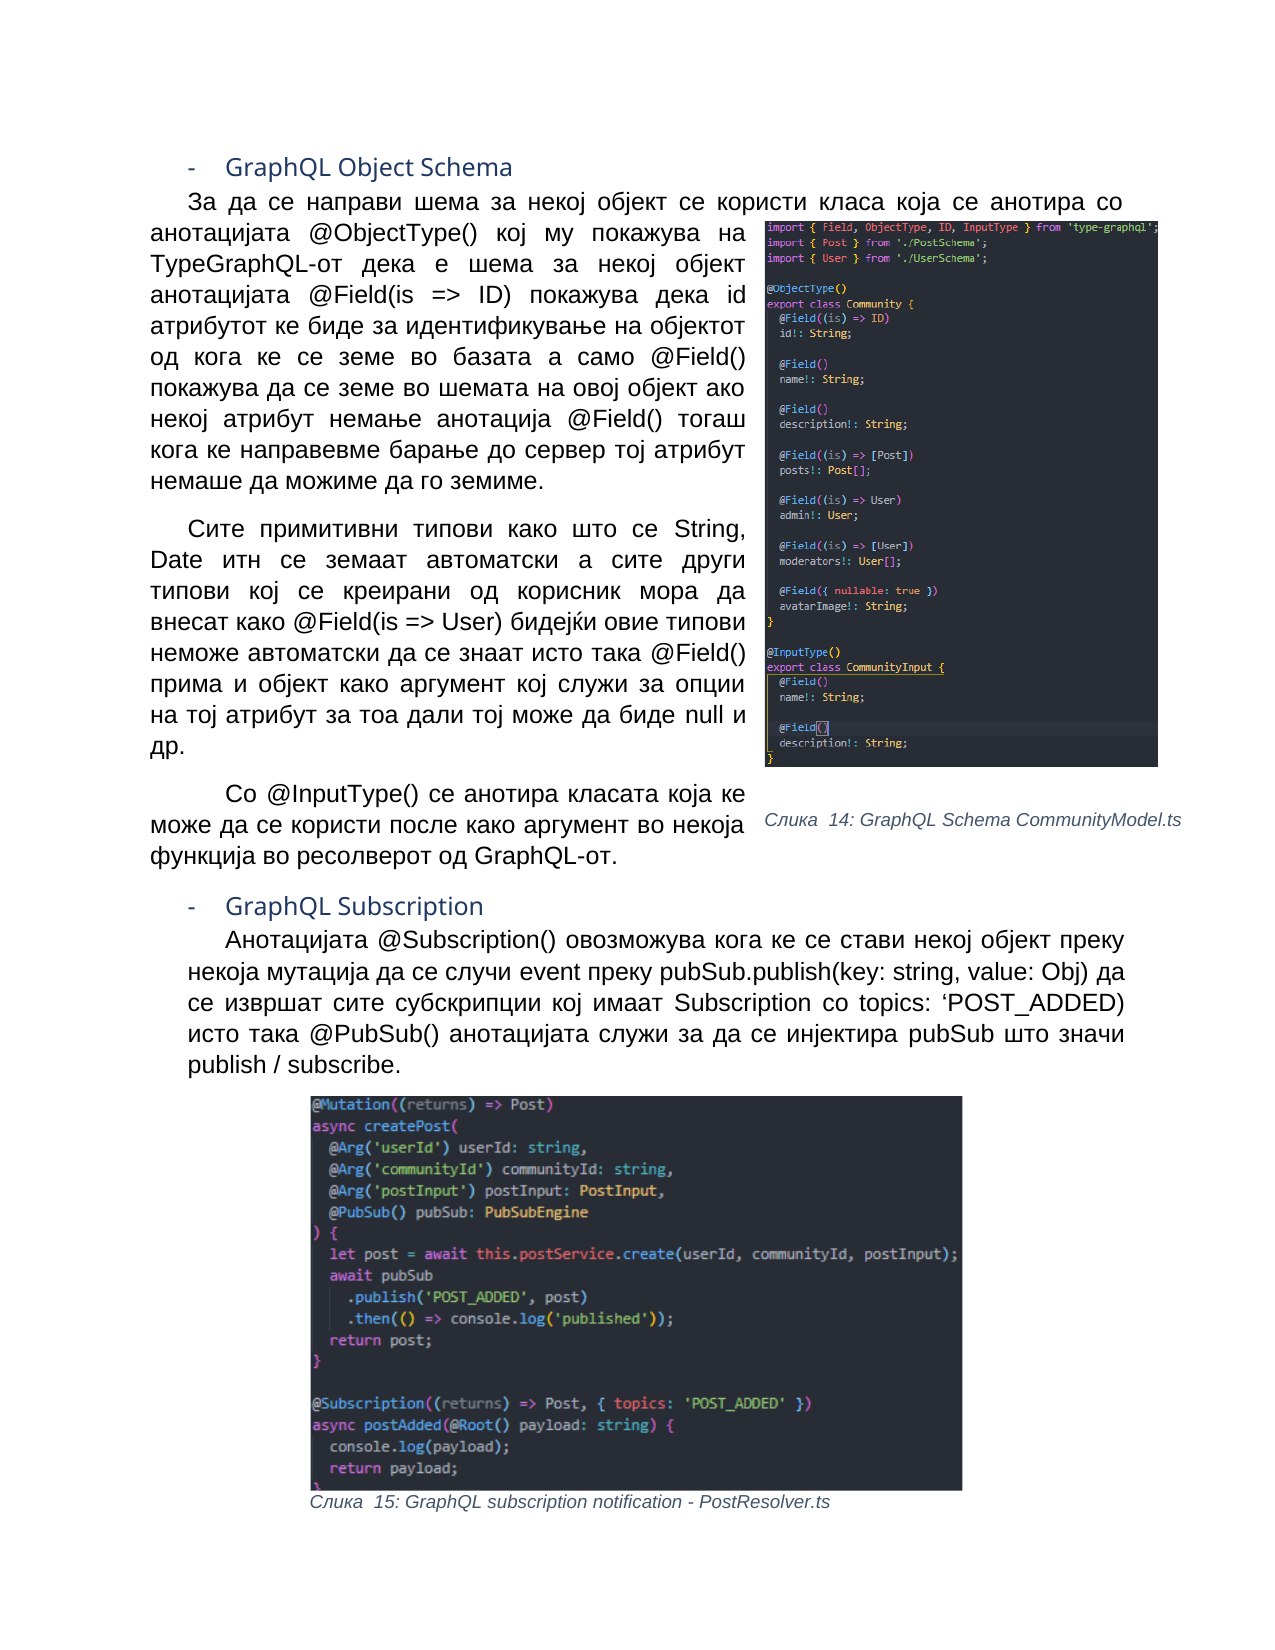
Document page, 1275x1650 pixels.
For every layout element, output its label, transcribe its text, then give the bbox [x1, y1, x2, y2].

subtitle GraphQL Subscription [187, 889, 1125, 923]
picture [309, 1096, 962, 1490]
picture [764, 221, 1158, 765]
subtitle GraphQL Object Schema [187, 150, 1125, 184]
text Со @InputType() се анотира класата која ке може да се користи после како аргумент во некоја функција во ресолверот од GraphQL-от. [150, 779, 1125, 870]
text Анотацијата @Subscription() овозможува кога ке се стави некој објект преку некоја мутација да се случи event преку pubSub.publish(key: string, value: Obj) да се извршат сите субскрипции кој имаат Subscription со topics: ‘POST_ADDED) исто така @PubSub() анотацијата служи за да се инјектира pubSub што значи publish / subscribe. [187, 925, 1125, 1078]
text Сите примитивни типови како што се String, Date итн се земаат автоматски a сите други типови кој се креирани од корисник мора да внесат како @Field(is => User) бидејќи овие типови неможе автоматски да се знаат исто така @Field() прима и објект како аргумент кој служи за опции на тој атрибут за тоа дали тој може да биде null и др. [150, 514, 764, 760]
text За да се направи шема за некој објект се користи класа која се анотира со анотацијата @ObjectType() кој му покажува на TypeGraphQL-от дека е шема за некој објект анотацијата @Field(is => ID) покажува дека id атрибутот ке биде за идентификување на објектот од кога ке се земе во базата a само @Field() покажува да се земе во шемата на овој објект ако некој атрибут немање анотација @Field() тогаш кога ке направевме барање до сервер тој атрибут немаше да можиме да го земиме. [150, 187, 1125, 495]
